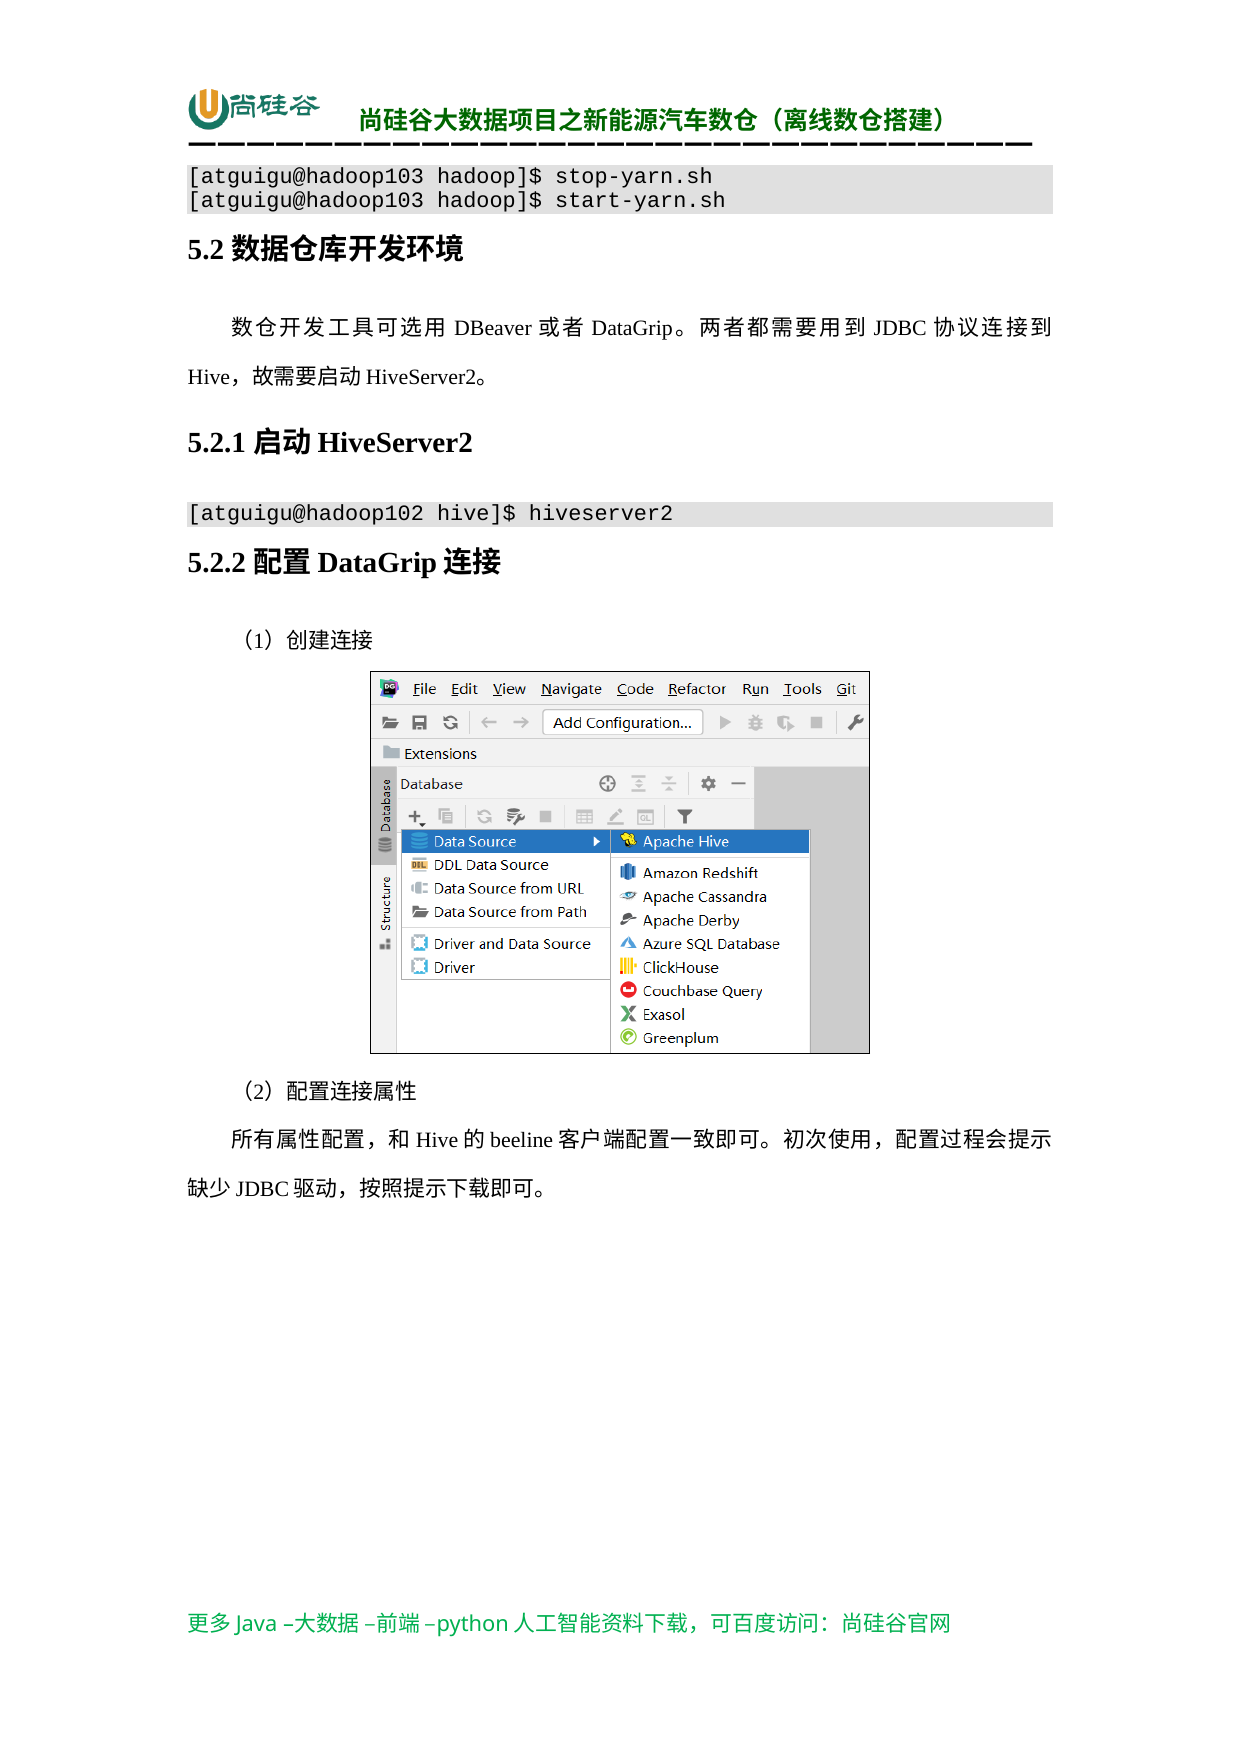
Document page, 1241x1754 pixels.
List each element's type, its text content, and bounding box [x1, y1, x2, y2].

text [atguigu@hadoop103 hadoop]$ start-yarn.sh [187, 189, 1053, 214]
text 5.2.2 配置DataGrip连接 [187, 527, 1053, 592]
text 5.2.1 启动HiveServer2 [187, 407, 1053, 472]
text 5.2 数据仓库开发环境 [187, 214, 1053, 279]
picture [371, 672, 869, 1053]
text 所有属性配置，和Hive的beeline客户端配置一致即可。初次使用，配置过程会提示缺少JDBC驱动，按照提示下载即可。 [187, 1122, 1053, 1203]
text [atguigu@hadoop102 hive]$ hiveserver2 [187, 502, 1053, 527]
text （2）配置连接属性 [187, 1073, 1053, 1106]
text 数仓开发工具可选用DBeaver或者DataGrip。两者都需要用到JDBC协议连接到Hive，故需要启动HiveServer2。 [187, 310, 1053, 391]
picture [187, 88, 320, 130]
text [atguigu@hadoop103 hadoop]$ stop-yarn.sh [187, 165, 1053, 189]
text （1）创建连接 [187, 622, 1053, 655]
